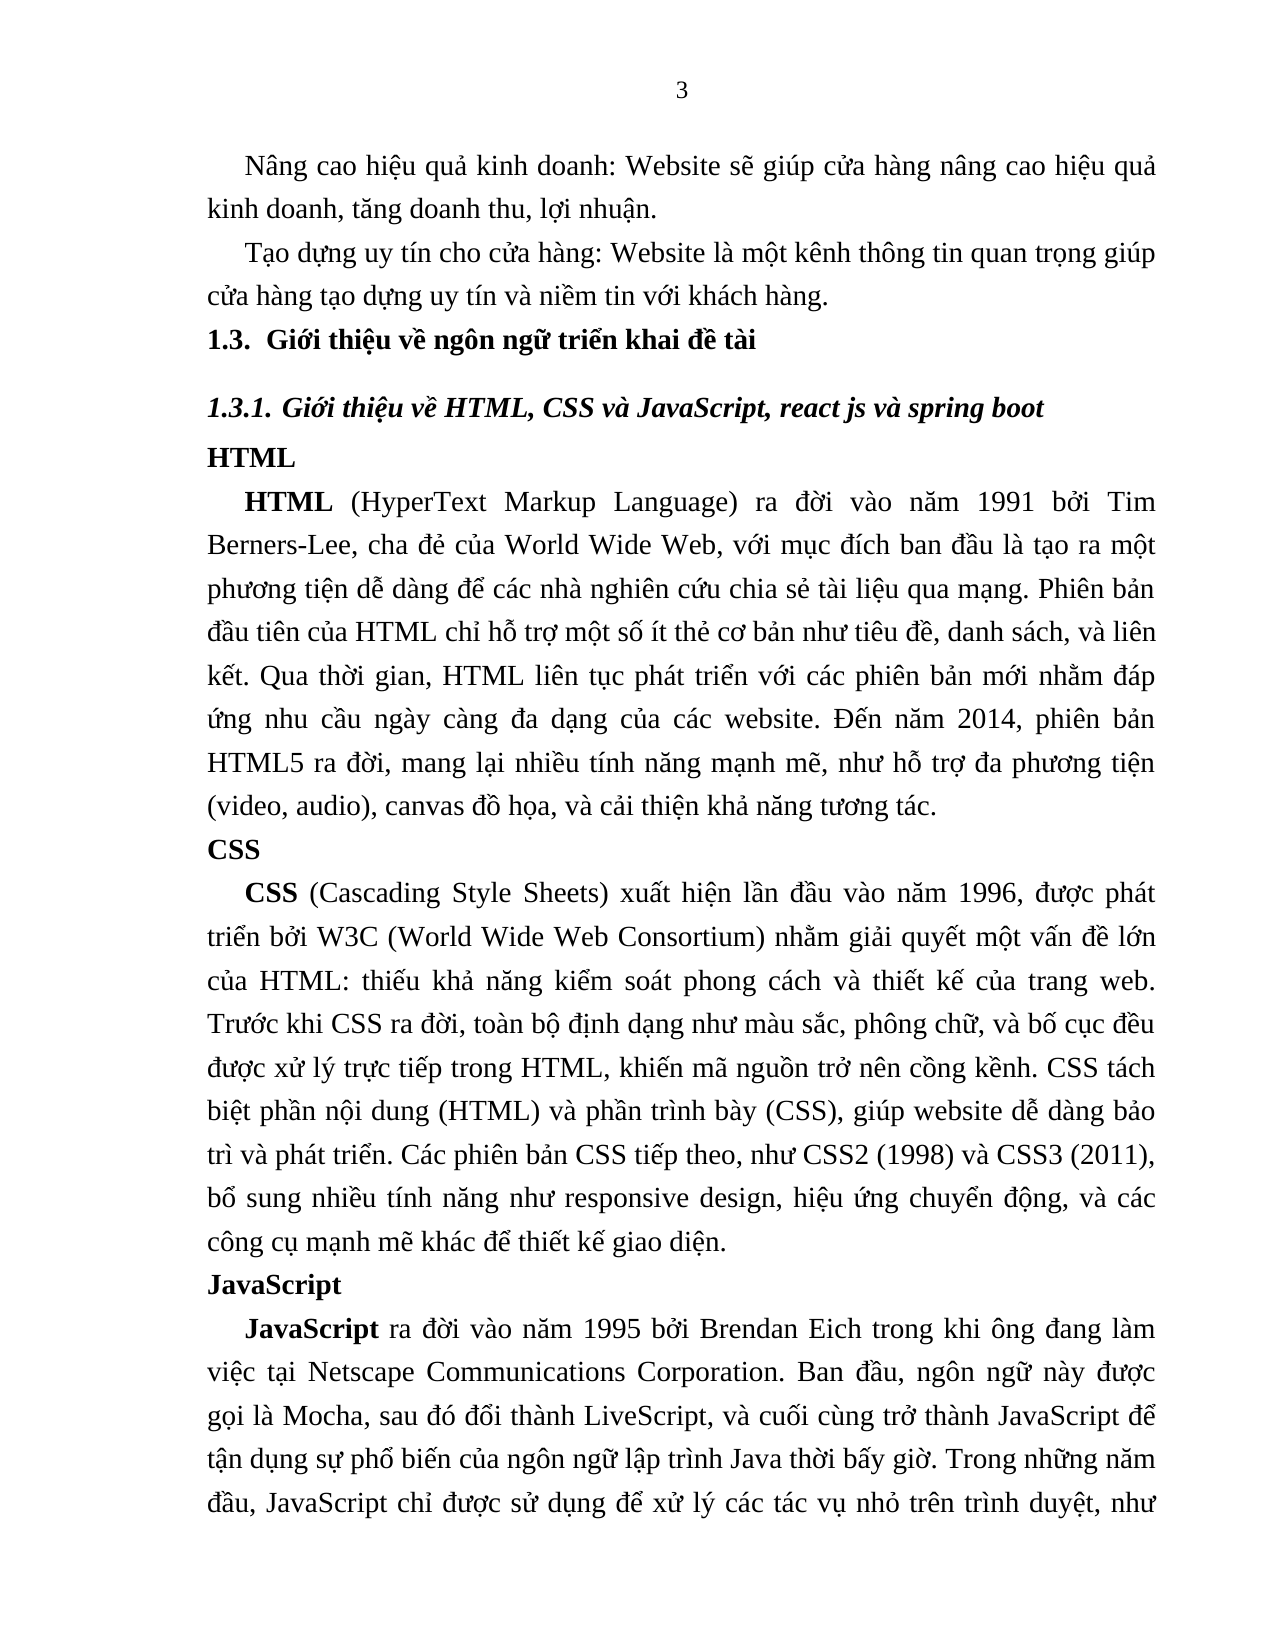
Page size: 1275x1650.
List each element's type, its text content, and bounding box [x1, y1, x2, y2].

text Tạo dựng uy tín cho cửa hàng: Website là một kênh thông tin quan trọng giúp cửa hàng tạo dựng uy tín và niềm tin với khách hàng. [207, 235, 1157, 312]
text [207, 1311, 1157, 1519]
text CSS (Cascading Style Sheets) xuất hiện lần đầu vào năm 1996, được phát triển bởi W3C (World Wide Web Consortium) nhằm giải quyết một vấn đề lớn của HTML: thiếu khả năng kiểm soát phong cách và thiết kế của trang web. Trước khi CSS ra đời, toàn bộ định dạng như màu sắc, phông chữ, và bố cục đều được xử lý trực tiếp trong HTML, khiến mã nguồn trở nên cồng kềnh. CSS tách biệt phần nội dung (HTML) và phần trình bày (CSS), giúp website dễ dàng bảo trì và phát triển. Các phiên bản CSS tiếp theo, như CSS2 (1998) và CSS3 (2011), bổ sung nhiều tính năng như responsive design, hiệu ứng chuyển động, và các công cụ mạnh mẽ khác để thiết kế giao diện. [207, 876, 1157, 1257]
text JavaScript [207, 1267, 1157, 1301]
text CSS [207, 832, 1157, 866]
subtitle Giới thiệu về ngôn ngữ triển khai đề tài [207, 322, 1157, 355]
subtitle Giới thiệu về HTML, CSS và JavaScript, react js và spring boot [207, 390, 1157, 424]
text Nâng cao hiệu quả kinh doanh: Website sẽ giúp cửa hàng nâng cao hiệu quả kinh doanh, tăng doanh thu, lợi nhuận. [207, 148, 1157, 225]
text HTML (HyperText Markup Language) ra đời vào năm 1991 bởi Tim Berners-Lee, cha đẻ của World Wide Web, với mục đích ban đầu là tạo ra một phương tiện dễ dàng để các nhà nghiên cứu chia sẻ tài liệu qua mạng. Phiên bản đầu tiên của HTML chỉ hỗ trợ một số ít thẻ cơ bản như tiêu đề, danh sách, và liên kết. Qua thời gian, HTML liên tục phát triển với các phiên bản mới nhằm đáp ứng nhu cầu ngày càng đa dạng của các website. Đến năm 2014, phiên bản HTML5 ra đời, mang lại nhiều tính năng mạnh mẽ, như hỗ trợ đa phương tiện (video, audio), canvas đồ họa, và cải thiện khả năng tương tác. [207, 484, 1157, 822]
text HTML [207, 440, 1157, 474]
